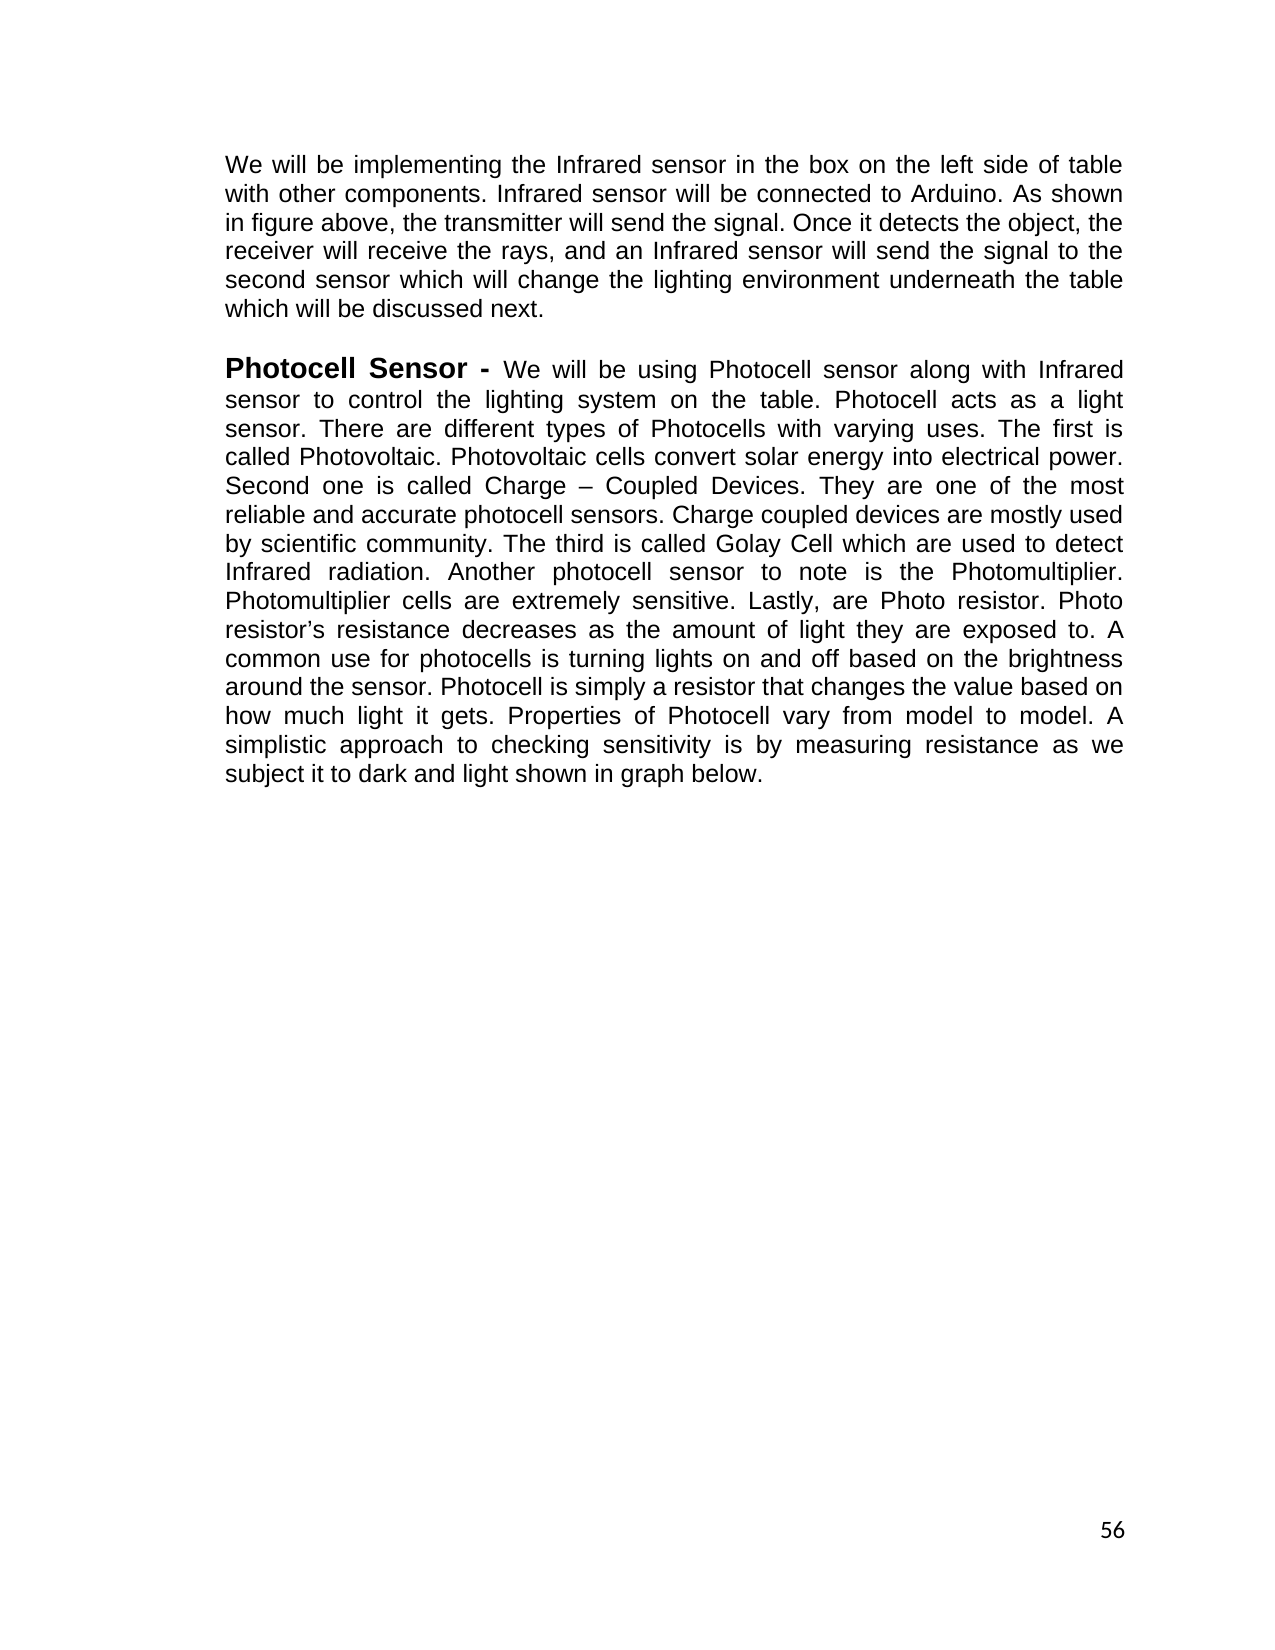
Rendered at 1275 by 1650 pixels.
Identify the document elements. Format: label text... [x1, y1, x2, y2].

text We will be implementing the Infrared sensor in the box on the left side of table with other components. Infrared sensor will be connected to Arduino. As shown in figure above, the transmitter will send the signal. Once it detects the object, the receiver will receive the rays, and an Infrared sensor will send the signal to the second sensor which will change the lighting environment underneath the table which will be discussed next. [225, 150, 1125, 322]
text Photocell Sensor - We will be using Photocell sensor along with Infrared sensor to control the lighting system on the table. Photocell acts as a light sensor. There are different types of Photocells with varying uses. The first is called Photovoltaic. Photovoltaic cells convert solar energy into electrical power. Second one is called Charge – Coupled Devices. They are one of the most reliable and accurate photocell sensors. Charge coupled devices are mostly used by scientific community. The third is called Golay Cell which are used to detect Infrared radiation. Another photocell sensor to note is the Photomultiplier. Photomultiplier cells are extremely sensitive. Lastly, are Photo resistor. Photo resistor’s resistance decreases as the amount of light they are exposed to. A common use for photocells is turning lights on and off based on the brightness around the sensor. Photocell is simply a resistor that changes the value based on how much light it gets. Properties of Photocell vary from model to model. A simplistic approach to checking sensitivity is by measuring resistance as we subject it to dark and light shown in graph below. [225, 351, 1125, 787]
